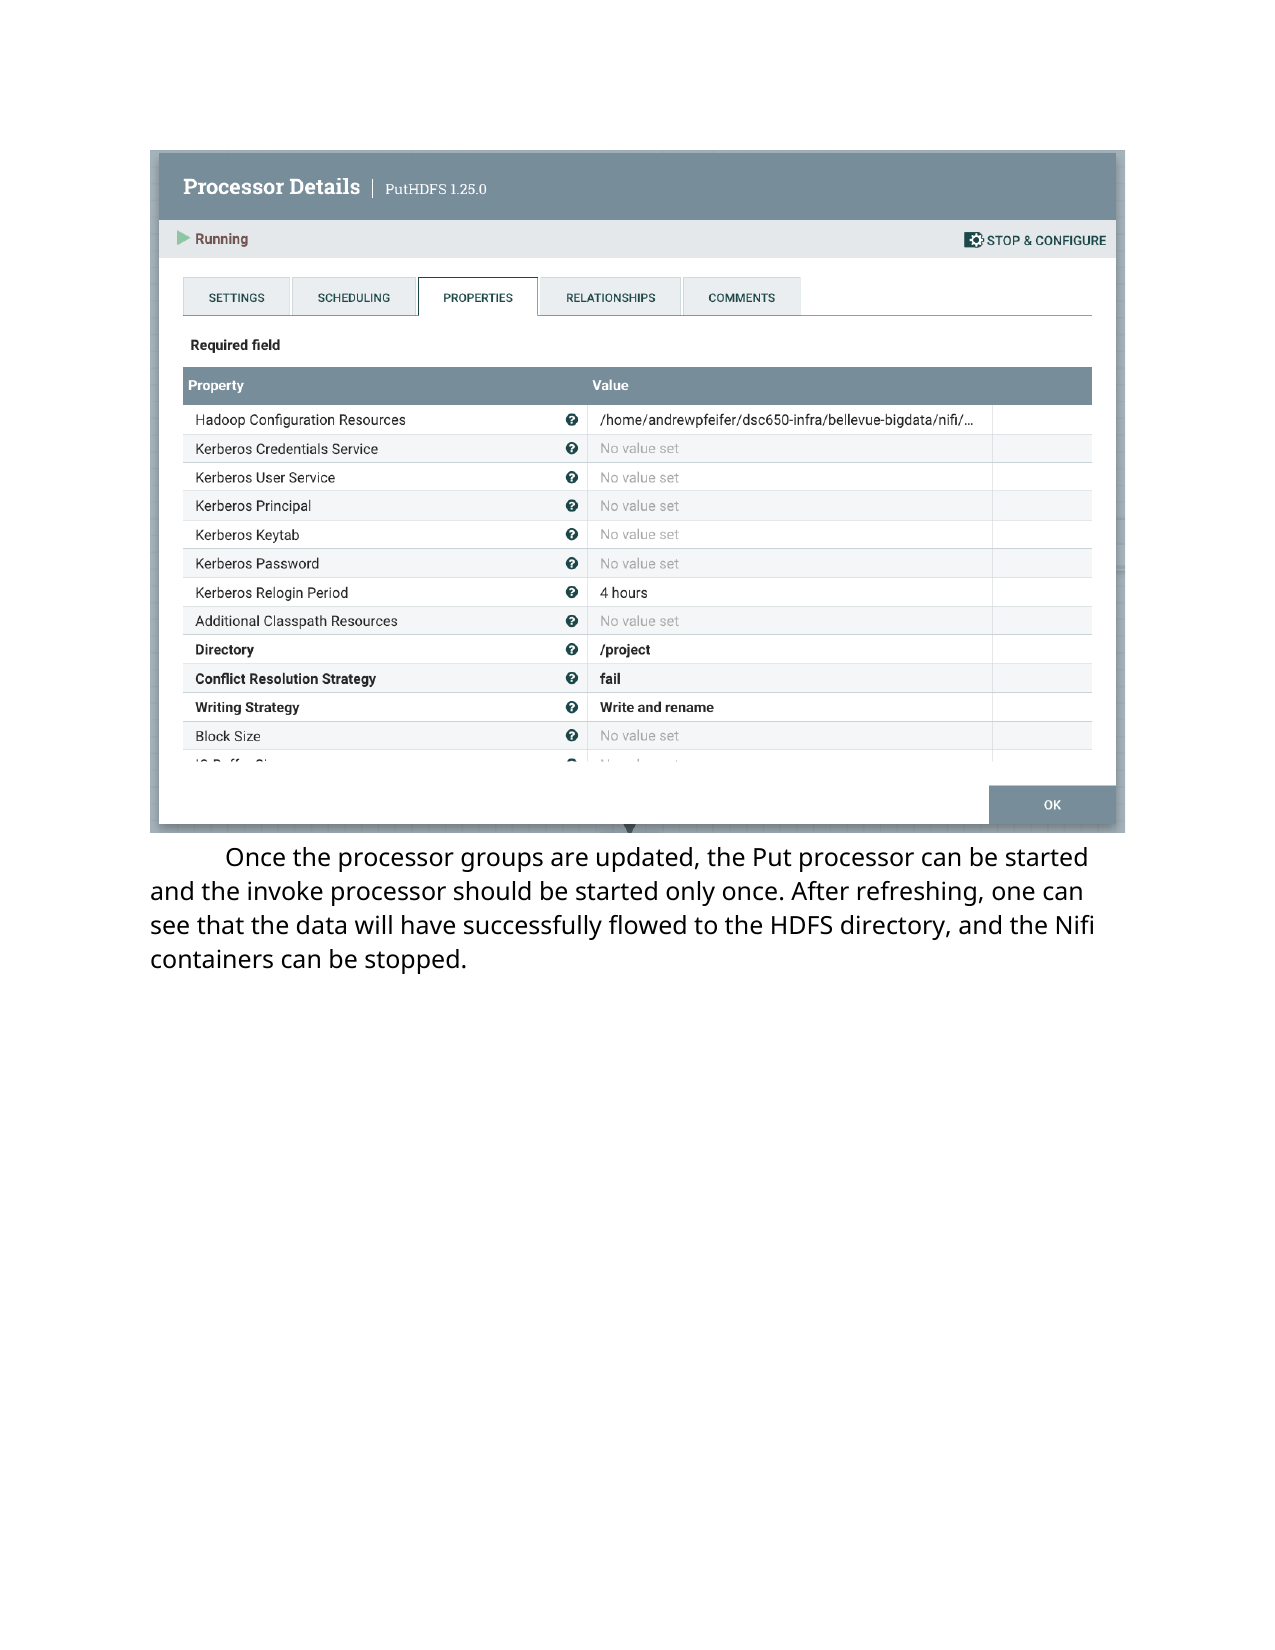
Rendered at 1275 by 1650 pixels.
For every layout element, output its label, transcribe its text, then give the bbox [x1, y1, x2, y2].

picture [150, 150, 1125, 833]
text Once the processor groups are updated, the Put processor can be started and the invoke processor should be started only once. After refreshing, one can see that the data will have successfully flowed to the HDFS directory, and the Nifi containers can be stopped. [150, 840, 1125, 976]
